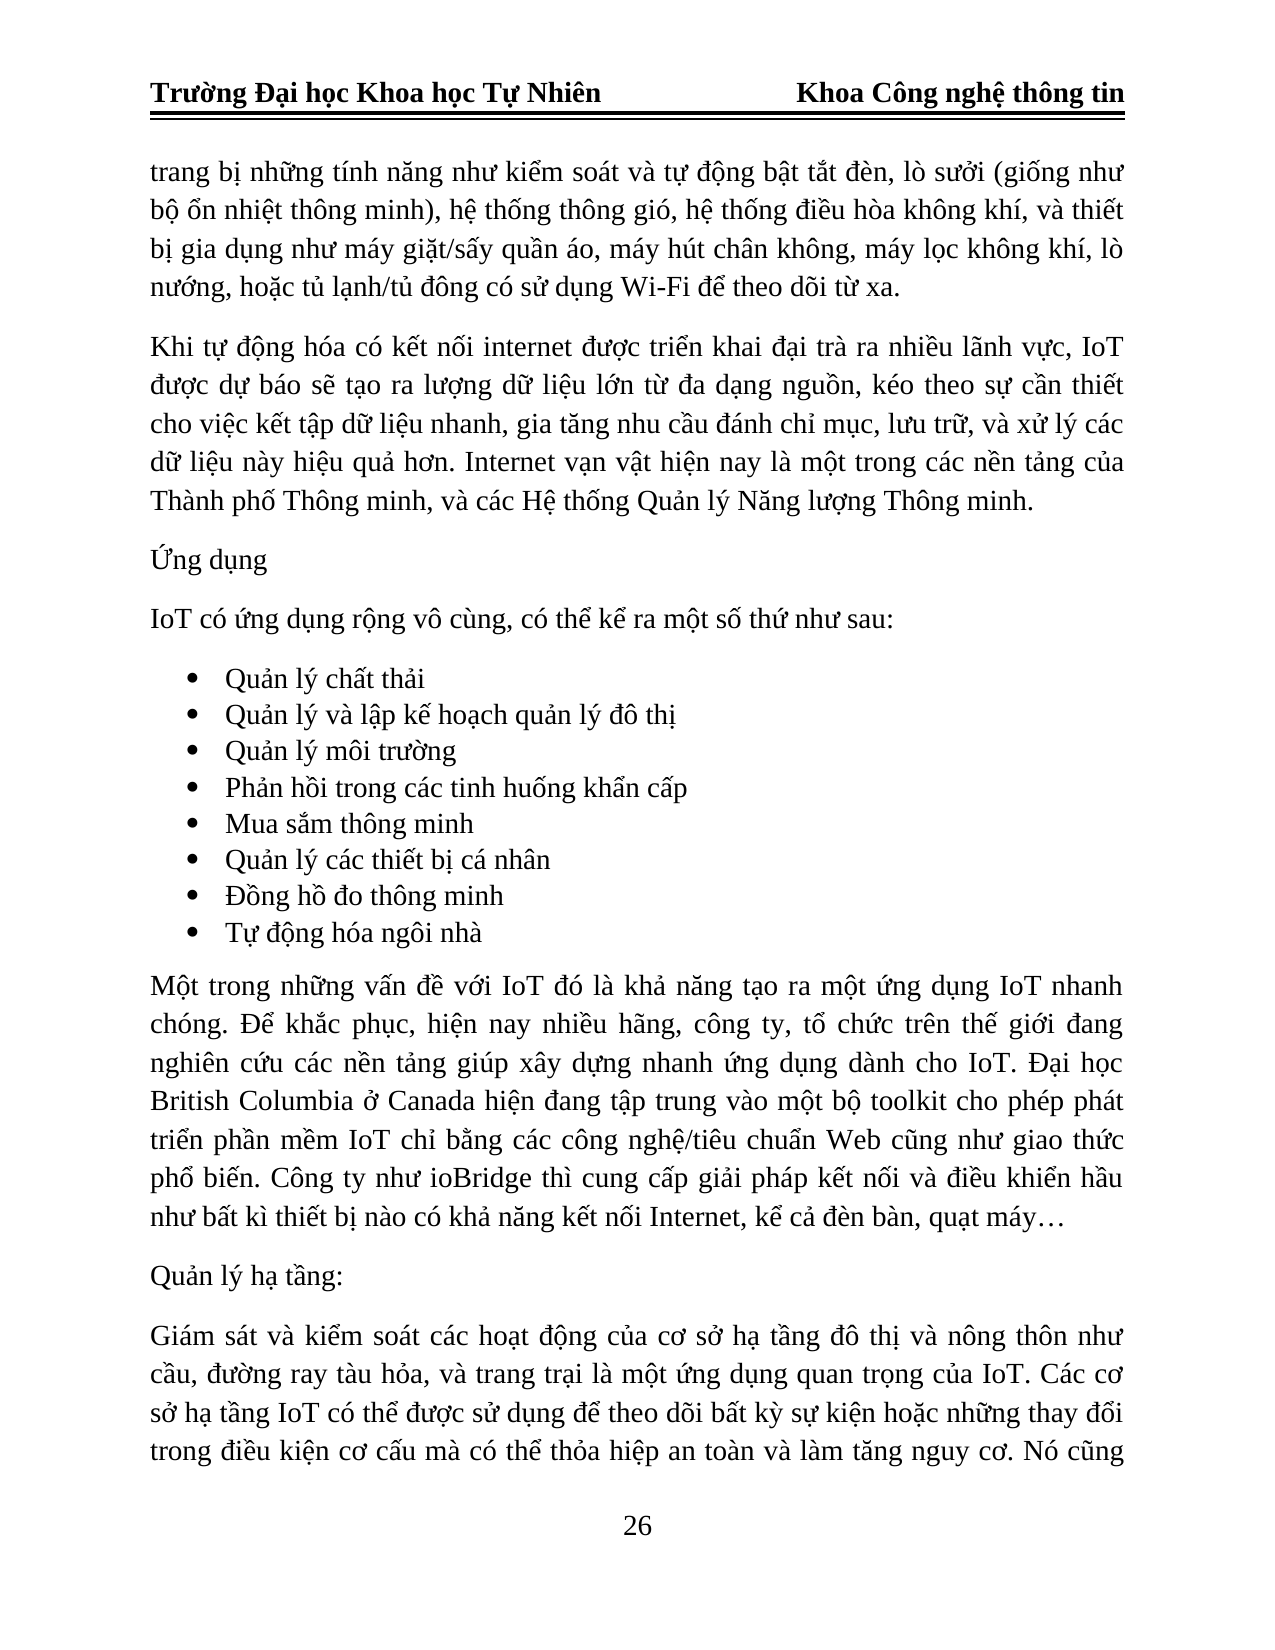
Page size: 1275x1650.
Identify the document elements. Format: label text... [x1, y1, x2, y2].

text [150, 1318, 1125, 1467]
text Một trong những vấn đề với IoT đó là khả năng tạo ra một ứng dụng IoT nhanh chóng. Để khắc phục, hiện nay nhiều hãng, công ty, tổ chức trên thế giới đang nghiên cứu các nền tảng giúp xây dựng nhanh ứng dụng dành cho IoT. Đại học British Columbia ở Canada hiện đang tập trung vào một bộ toolkit cho phép phát triển phần mềm IoT chỉ bằng các công nghệ/tiêu chuẩn Web cũng như giao thức phổ biến. Công ty như ioBridge thì cung cấp giải pháp kết nối và điều khiển hầu như bất kì thiết bị nào có khả năng kết nối Internet, kể cả đèn bàn, quạt máy… [150, 968, 1125, 1232]
list Phản hồi trong các tinh huống khẩn cấp [187, 770, 1125, 803]
list Quản lý các thiết bị cá nhân [187, 842, 1125, 876]
text Ứng dụng [150, 542, 1125, 576]
list Quản lý môi trường [187, 733, 1125, 767]
list Tự động hóa ngôi nhà [187, 915, 1125, 948]
list Quản lý chất thải [187, 661, 1125, 694]
list Quản lý và lập kế hoạch quản lý đô thị [187, 697, 1125, 731]
text IoT có ứng dụng rộng vô cùng, có thể kể ra một số thứ như sau: [150, 602, 1125, 635]
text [150, 154, 1125, 303]
list Mua sắm thông minh [187, 806, 1125, 839]
text Quản lý hạ tầng: [150, 1258, 1125, 1292]
text Khi tự động hóa có kết nối internet được triển khai đại trà ra nhiều lãnh vực, IoT được dự báo sẽ tạo ra lượng dữ liệu lớn từ đa dạng nguồn, kéo theo sự cần thiết cho việc kết tập dữ liệu nhanh, gia tăng nhu cầu đánh chỉ mục, lưu trữ, và xử lý các dữ liệu này hiệu quả hơn. Internet vạn vật hiện nay là một trong các nền tảng của Thành phố Thông minh, và các Hệ thống Quản lý Năng lượng Thông minh. [150, 329, 1125, 516]
list Đồng hồ đo thông minh [187, 878, 1125, 912]
